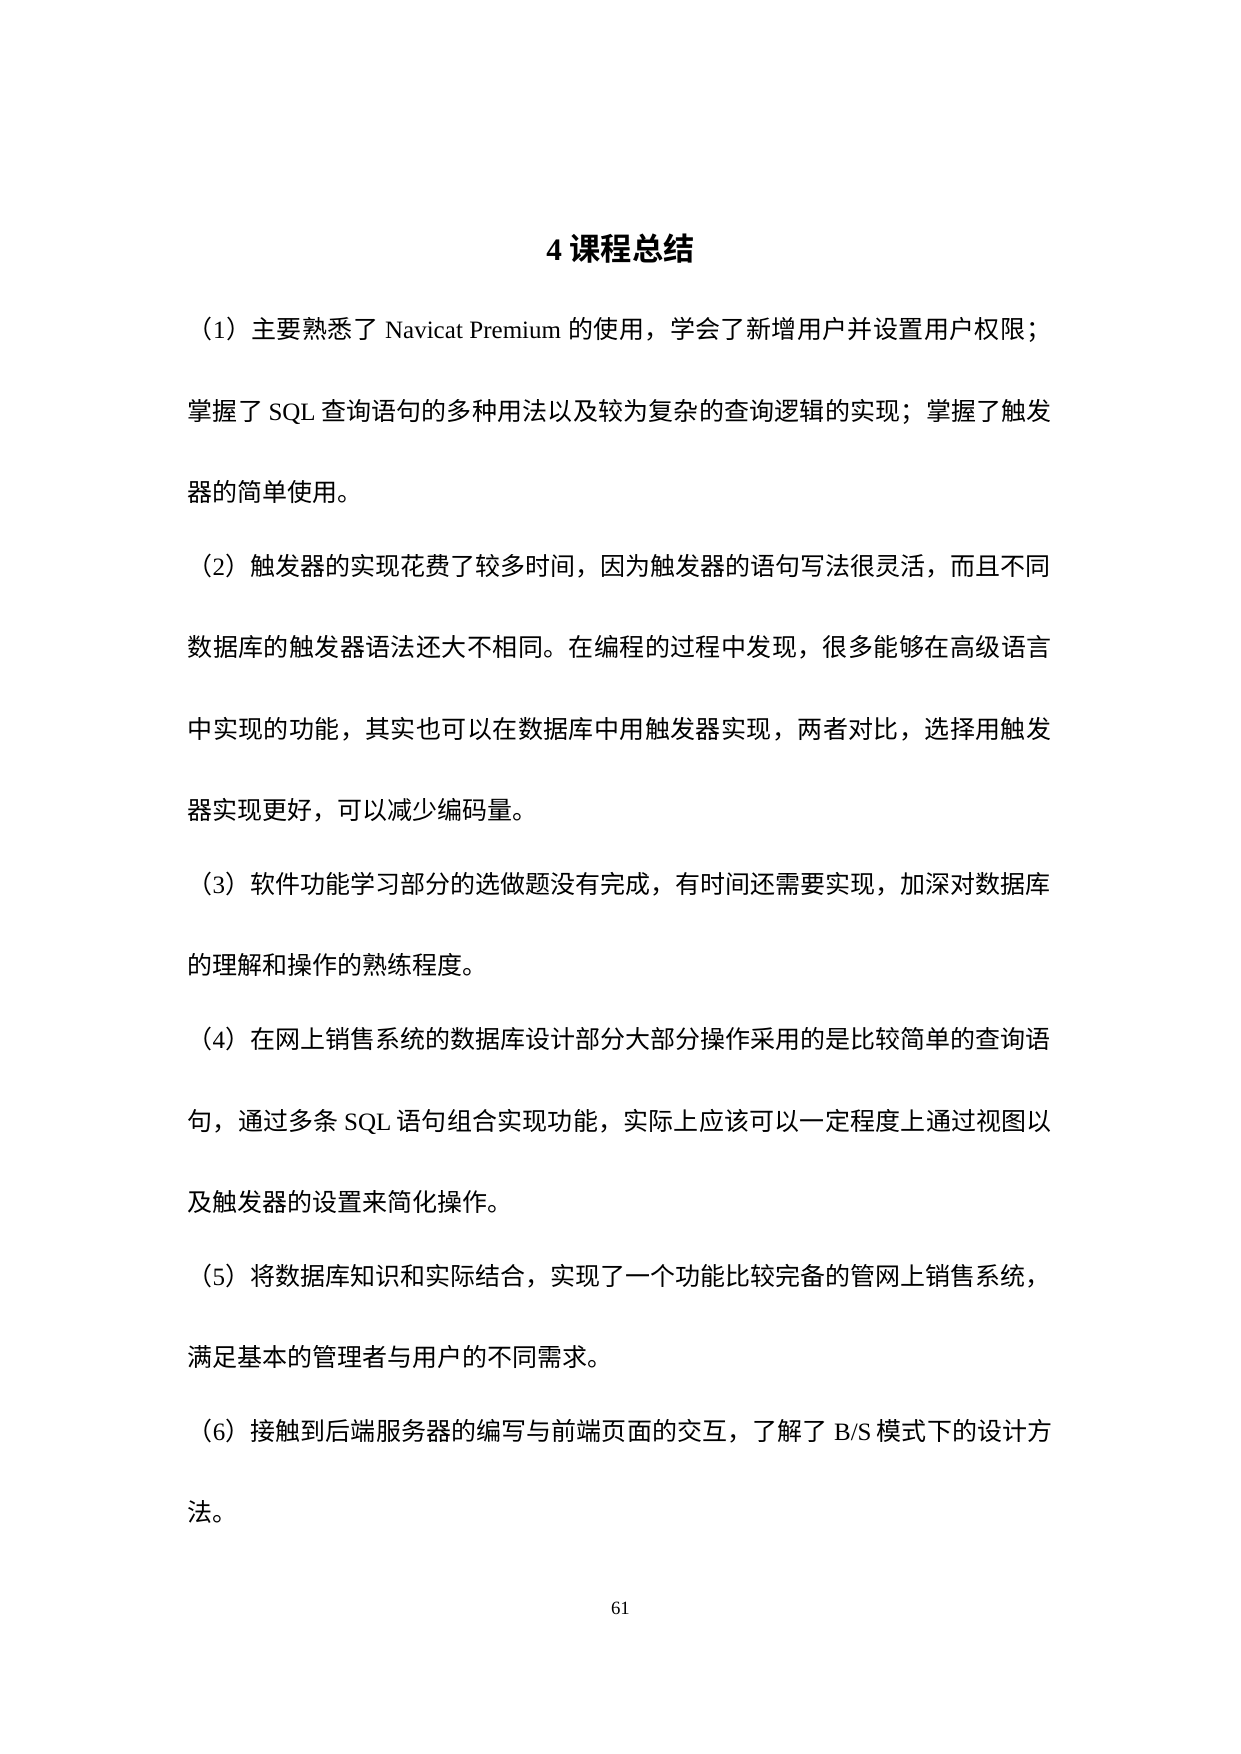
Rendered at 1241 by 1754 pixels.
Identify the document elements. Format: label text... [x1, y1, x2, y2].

text （4）在网上销售系统的数据库设计部分大部分操作采用的是比较简单的查询语句，通过多条SQL语句组合实现功能，实际上应该可以一定程度上通过视图以及触发器的设置来简化操作。 [187, 1005, 1053, 1233]
text （6）接触到后端服务器的编写与前端页面的交互，了解了B/S模式下的设计方法。 [187, 1397, 1053, 1543]
subtitle 4 课程总结 [187, 214, 1053, 279]
text （3）软件功能学习部分的选做题没有完成，有时间还需要实现，加深对数据库的理解和操作的熟练程度。 [187, 850, 1053, 996]
text （2）触发器的实现花费了较多时间，因为触发器的语句写法很灵活，而且不同数据库的触发器语法还大不相同。在编程的过程中发现，很多能够在高级语言中实现的功能，其实也可以在数据库中用触发器实现，两者对比，选择用触发器实现更好，可以减少编码量。 [187, 532, 1053, 841]
text （1）主要熟悉了 Navicat Premium 的使用，学会了新增用户并设置用户权限；掌握了SQL查询语句的多种用法以及较为复杂的查询逻辑的实现；掌握了触发器的简单使用。 [187, 296, 1053, 523]
text （5）将数据库知识和实际结合，实现了一个功能比较完备的管网上销售系统，满足基本的管理者与用户的不同需求。 [187, 1242, 1053, 1388]
